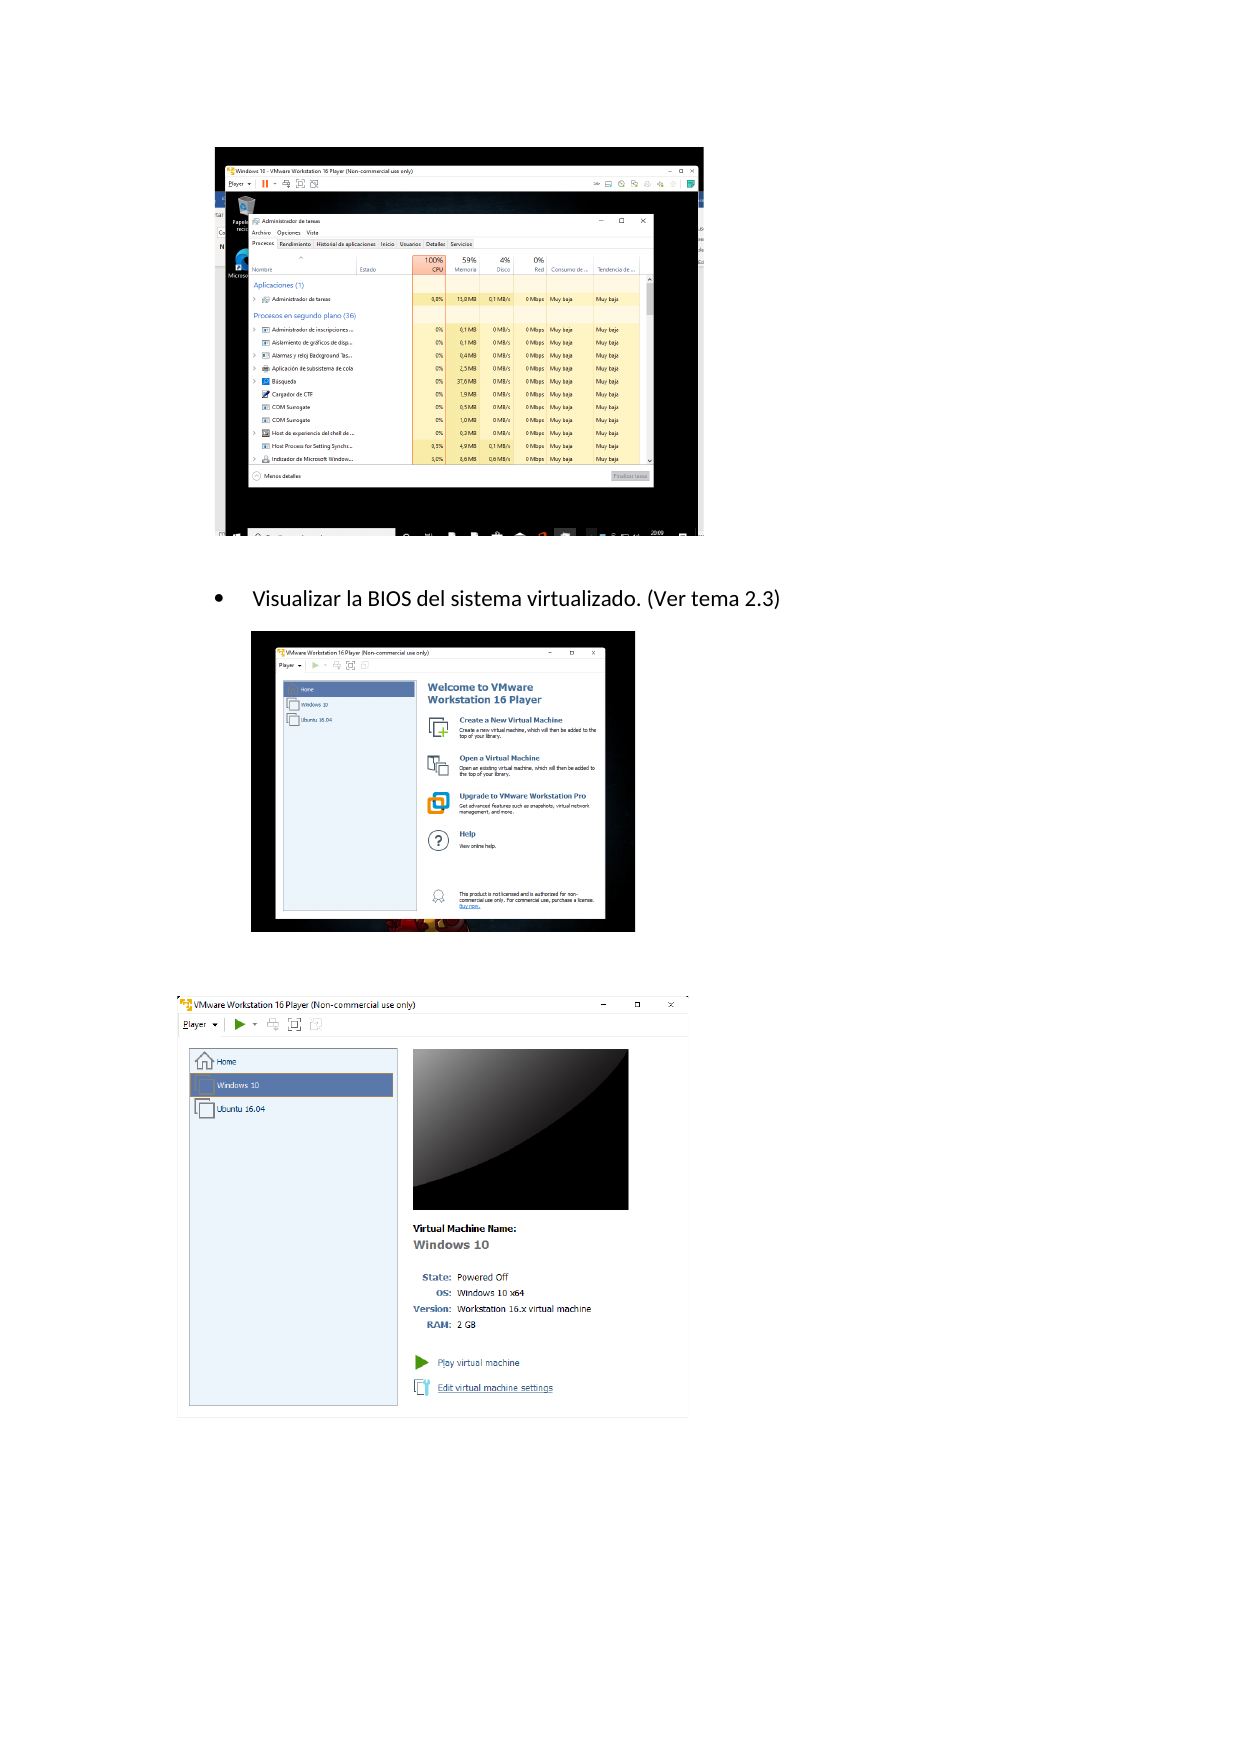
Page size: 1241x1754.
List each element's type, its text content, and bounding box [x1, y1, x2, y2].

picture [177, 996, 689, 1418]
list Visualizar la BIOS del sistema virtualizado. (Ver tema 2.3) [215, 584, 1063, 612]
picture [214, 147, 704, 536]
picture [251, 631, 636, 932]
